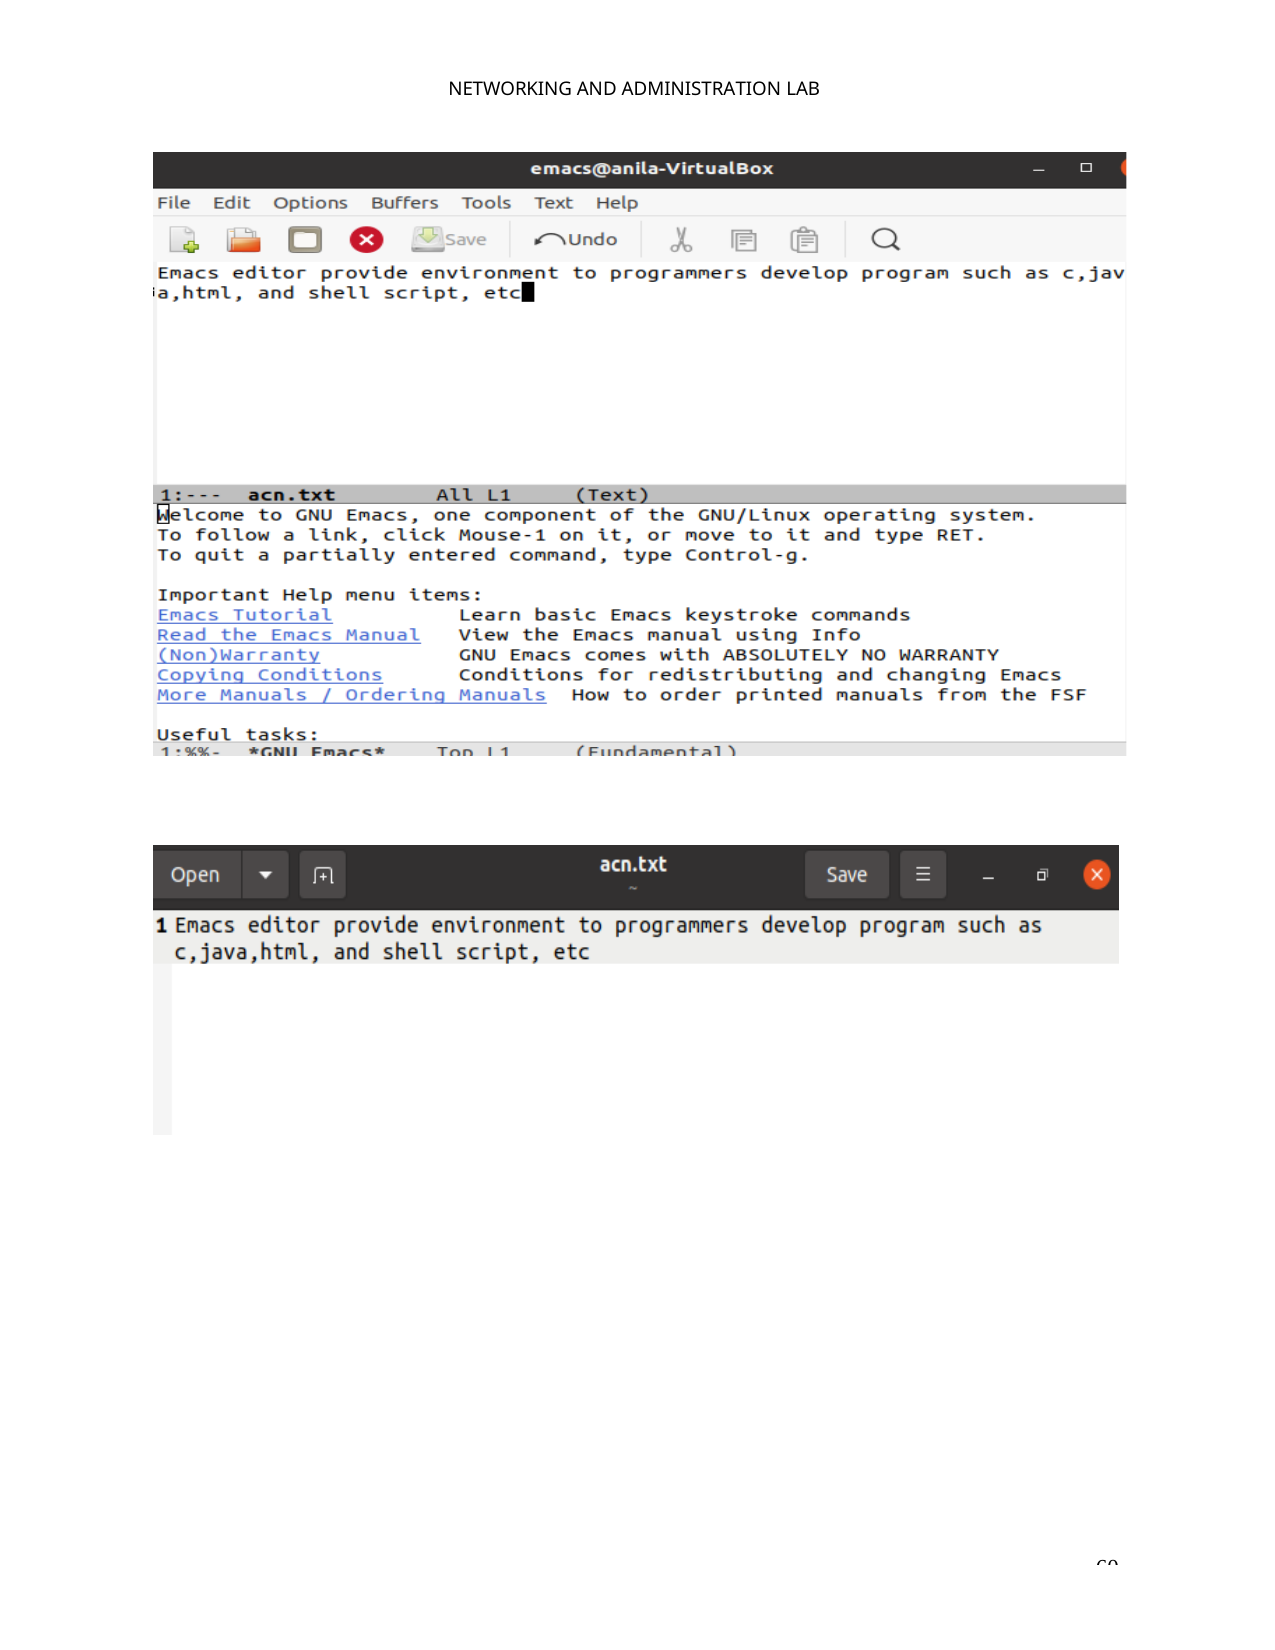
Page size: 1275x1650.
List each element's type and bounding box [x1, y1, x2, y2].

picture [153, 152, 1127, 756]
picture [153, 845, 1119, 1135]
